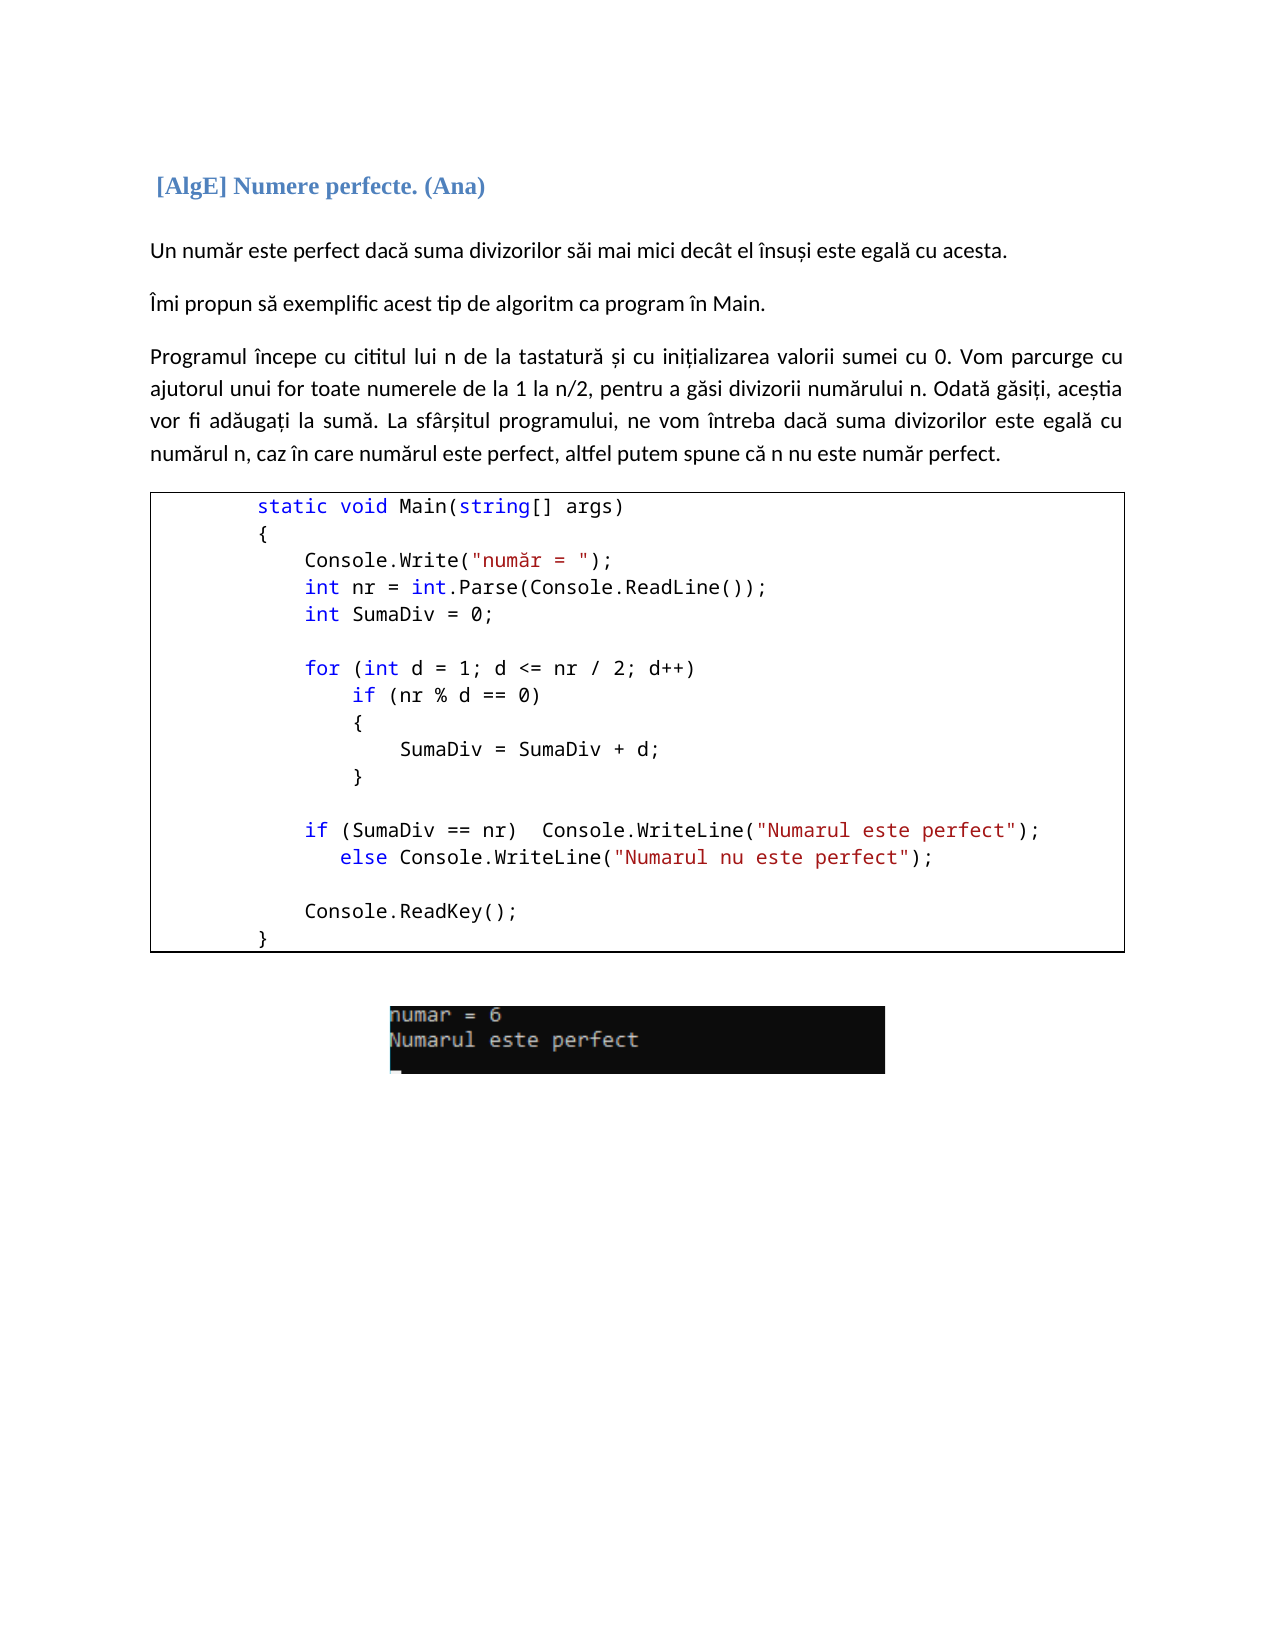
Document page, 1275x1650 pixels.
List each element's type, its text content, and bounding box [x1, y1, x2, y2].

text Un număr este perfect dacă suma divizorilor săi mai mici decât el însuși este egală cu acesta. [150, 236, 1125, 264]
text Programul începe cu cititul lui n de la tastatură și cu inițializarea valorii sumei cu 0. Vom parcurge cu ajutorul unui for toate numerele de la 1 la n/2, pentru a găsi divizorii numărului n. Odată găsiți, aceștia vor fi adăugați la sumă. La sfârșitul programului, ne vom întreba dacă suma divizorilor este egală cu numărul n, caz în care numărul este perfect, altfel putem spune că n nu este număr perfect. [150, 342, 1125, 467]
picture [389, 1006, 886, 1074]
table_header static void Main(string[] args) { Console.Write("număr = "); int nr = int.Parse(Console.ReadLine()); int SumaDiv = 0; for (int d = 1; d <= nr / 2; d++) if (nr % d == 0) { SumaDiv = SumaDiv + d; } if (SumaDiv == nr) Console.WriteLine("Numarul este perfect"); else Console.WriteLine("Numarul nu este perfect"); Console.ReadKey(); } [151, 493, 1124, 951]
text Îmi propun să exemplific acest tip de algoritm ca program în Main. [150, 289, 1125, 317]
subtitle [AlgE] Numere perfecte. (Ana) [150, 171, 1125, 199]
